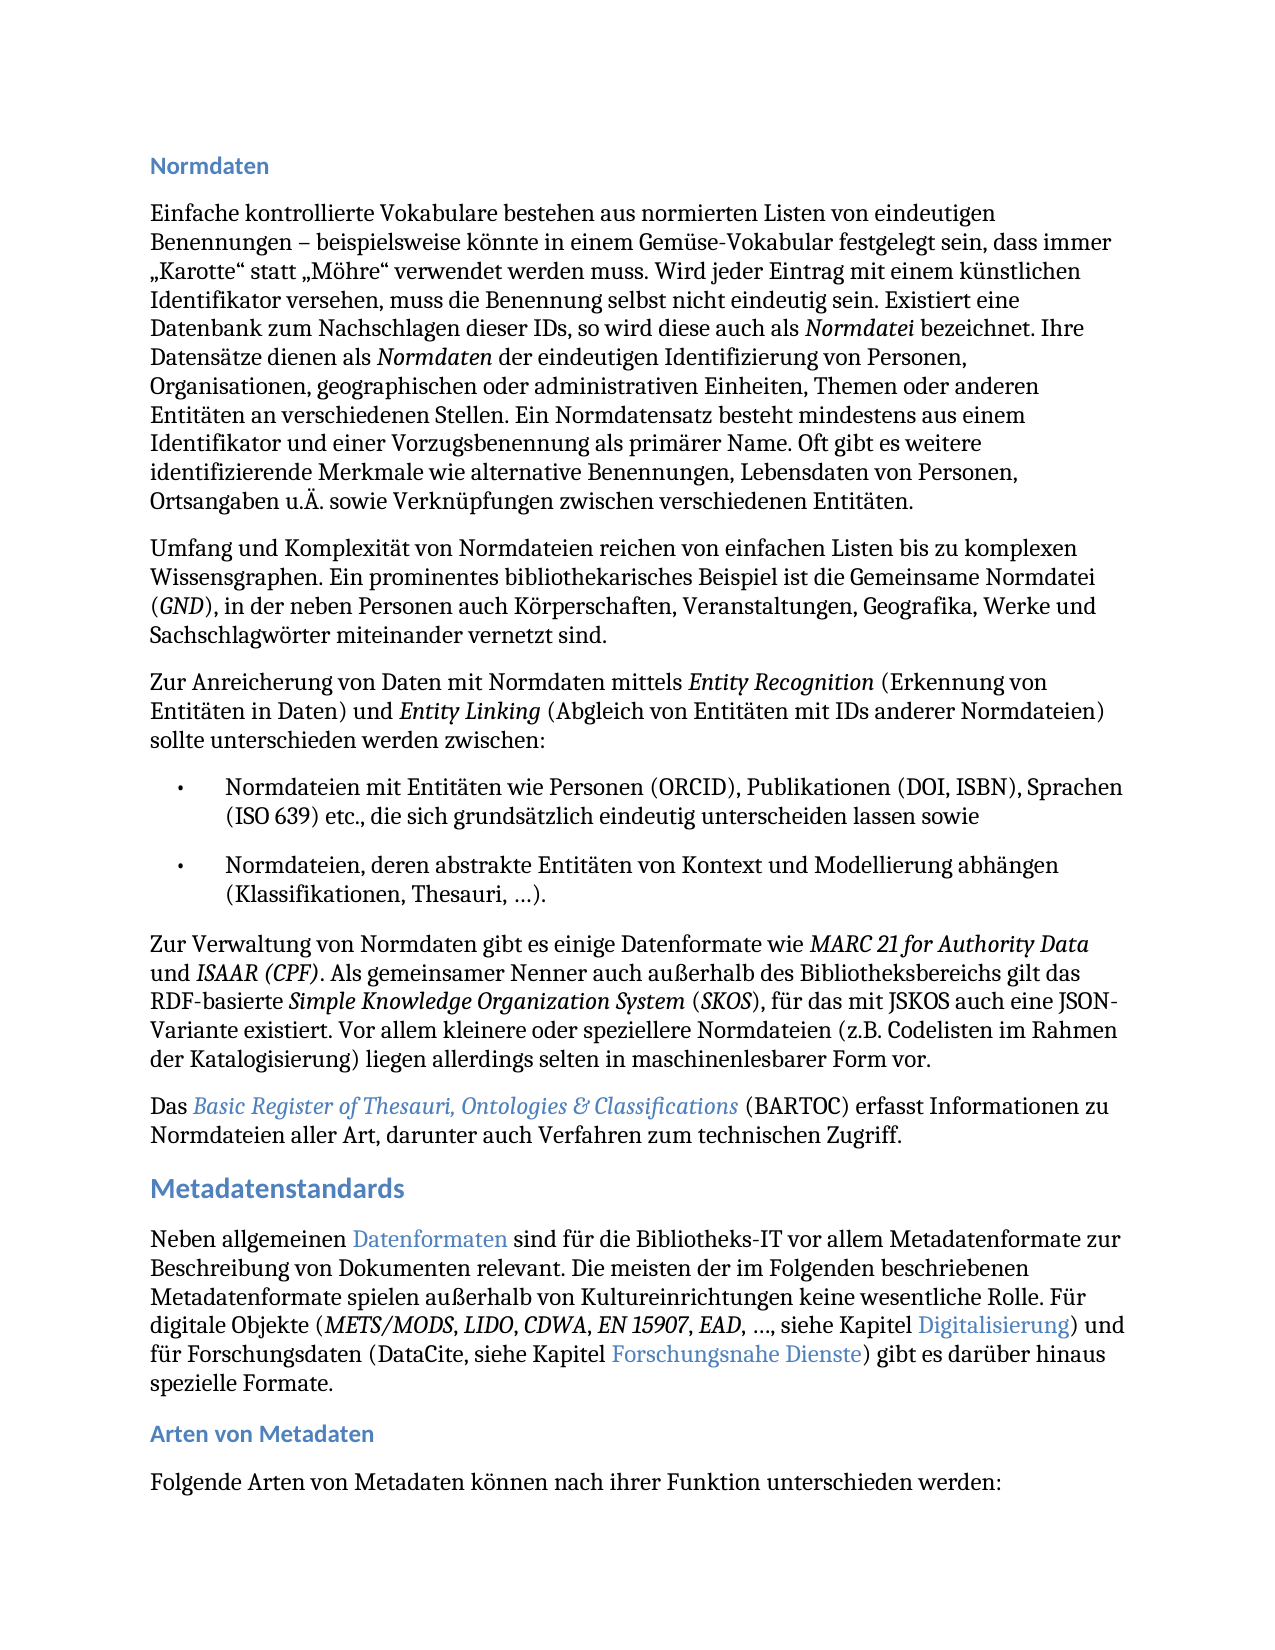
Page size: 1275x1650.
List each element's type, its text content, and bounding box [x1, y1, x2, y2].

list Normdateien, deren abstrakte Entitäten von Kontext und Modellierung abhängen (Klassifikationen, Thesauri, …). [175, 851, 1125, 909]
subtitle Arten von Metadaten [150, 1418, 1125, 1449]
subtitle Metadatenstandards [150, 1171, 1125, 1206]
text Zur Anreicherung von Daten mit Normdaten mittels Entity Recognition (Erkennung von Entitäten in Daten) und Entity Linking (Abgleich von Entitäten mit IDs anderer Normdateien) sollte unterschieden werden zwischen: [150, 668, 1125, 754]
text Zur Verwaltung von Normdaten gibt es einige Datenformate wie MARC 21 for Authority Data und ISAAR (CPF). Als gemeinsamer Nenner auch außerhalb des Bibliotheksbereichs gilt das RDF-basierte Simple Knowledge Organization System (SKOS), für das mit JSKOS auch eine JSON-Variante existiert. Vor allem kleinere oder speziellere Normdateien (z.B. Codelisten im Rahmen der Katalogisierung) liegen allerdings selten in maschinenlesbarer Form vor. [150, 930, 1125, 1073]
text Das Basic Register of Thesauri, Ontologies & Classifications (BARTOC) erfasst Informationen zu Normdateien aller Art, darunter auch Verfahren zum technischen Zugriff. [150, 1092, 1125, 1150]
text Einfache kontrollierte Vokabulare bestehen aus normierten Listen von eindeutigen Benennungen – beispielsweise könnte in einem Gemüse-Vokabular festgelegt sein, dass immer „Karotte“ statt „Möhre“ verwendet werden muss. Wird jeder Eintrag mit einem künstlichen Identifikator versehen, muss die Benennung selbst nicht eindeutig sein. Existiert eine Datenbank zum Nachschlagen dieser IDs, so wird diese auch als Normdatei bezeichnet. Ihre Datensätze dienen als Normdaten der eindeutigen Identifizierung von Personen, Organisationen, geographischen oder administrativen Einheiten, Themen oder anderen Entitäten an verschiedenen Stellen. Ein Normdatensatz besteht mindestens aus einem Identifikator und einer Vorzugsbenennung als primärer Name. Oft gibt es weitere identifizierende Merkmale wie alternative Benennungen, Lebensdaten von Personen, Ortsangaben u.Ä. sowie Verknüpfungen zwischen verschiedenen Entitäten. [150, 199, 1125, 516]
text Neben allgemeinen Datenformaten sind für die Bibliotheks-IT vor allem Metadatenformate zur Beschreibung von Dokumenten relevant. Die meisten der im Folgenden beschriebenen Metadatenformate spielen außerhalb von Kultureinrichtungen keine wesentliche Rolle. Für digitale Objekte (METS/MODS, LIDO, CDWA, EN 15907, EAD, …, siehe Kapitel Digitalisierung) und für Forschungsdaten (DataCite, siehe Kapitel Forschungsnahe Dienste) gibt es darüber hinaus spezielle Formate. [150, 1225, 1125, 1397]
subtitle Normdaten [150, 150, 1125, 181]
list Normdateien mit Entitäten wie Personen (ORCID), Publikationen (DOI, ISBN), Sprachen (ISO 639) etc., die sich grundsätzlich eindeutig unterscheiden lassen sowie [175, 773, 1125, 831]
text Folgende Arten von Metadaten können nach ihrer Funktion unterschieden werden: [150, 1467, 1125, 1496]
text Umfang und Komplexität von Normdateien reichen von einfachen Listen bis zu komplexen Wissensgraphen. Ein prominentes bibliothekarisches Beispiel ist die Gemeinsame Normdatei (GND), in der neben Personen auch Körperschaften, Veranstaltungen, Geografika, Werke und Sachschlagwörter miteinander vernetzt sind. [150, 534, 1125, 649]
